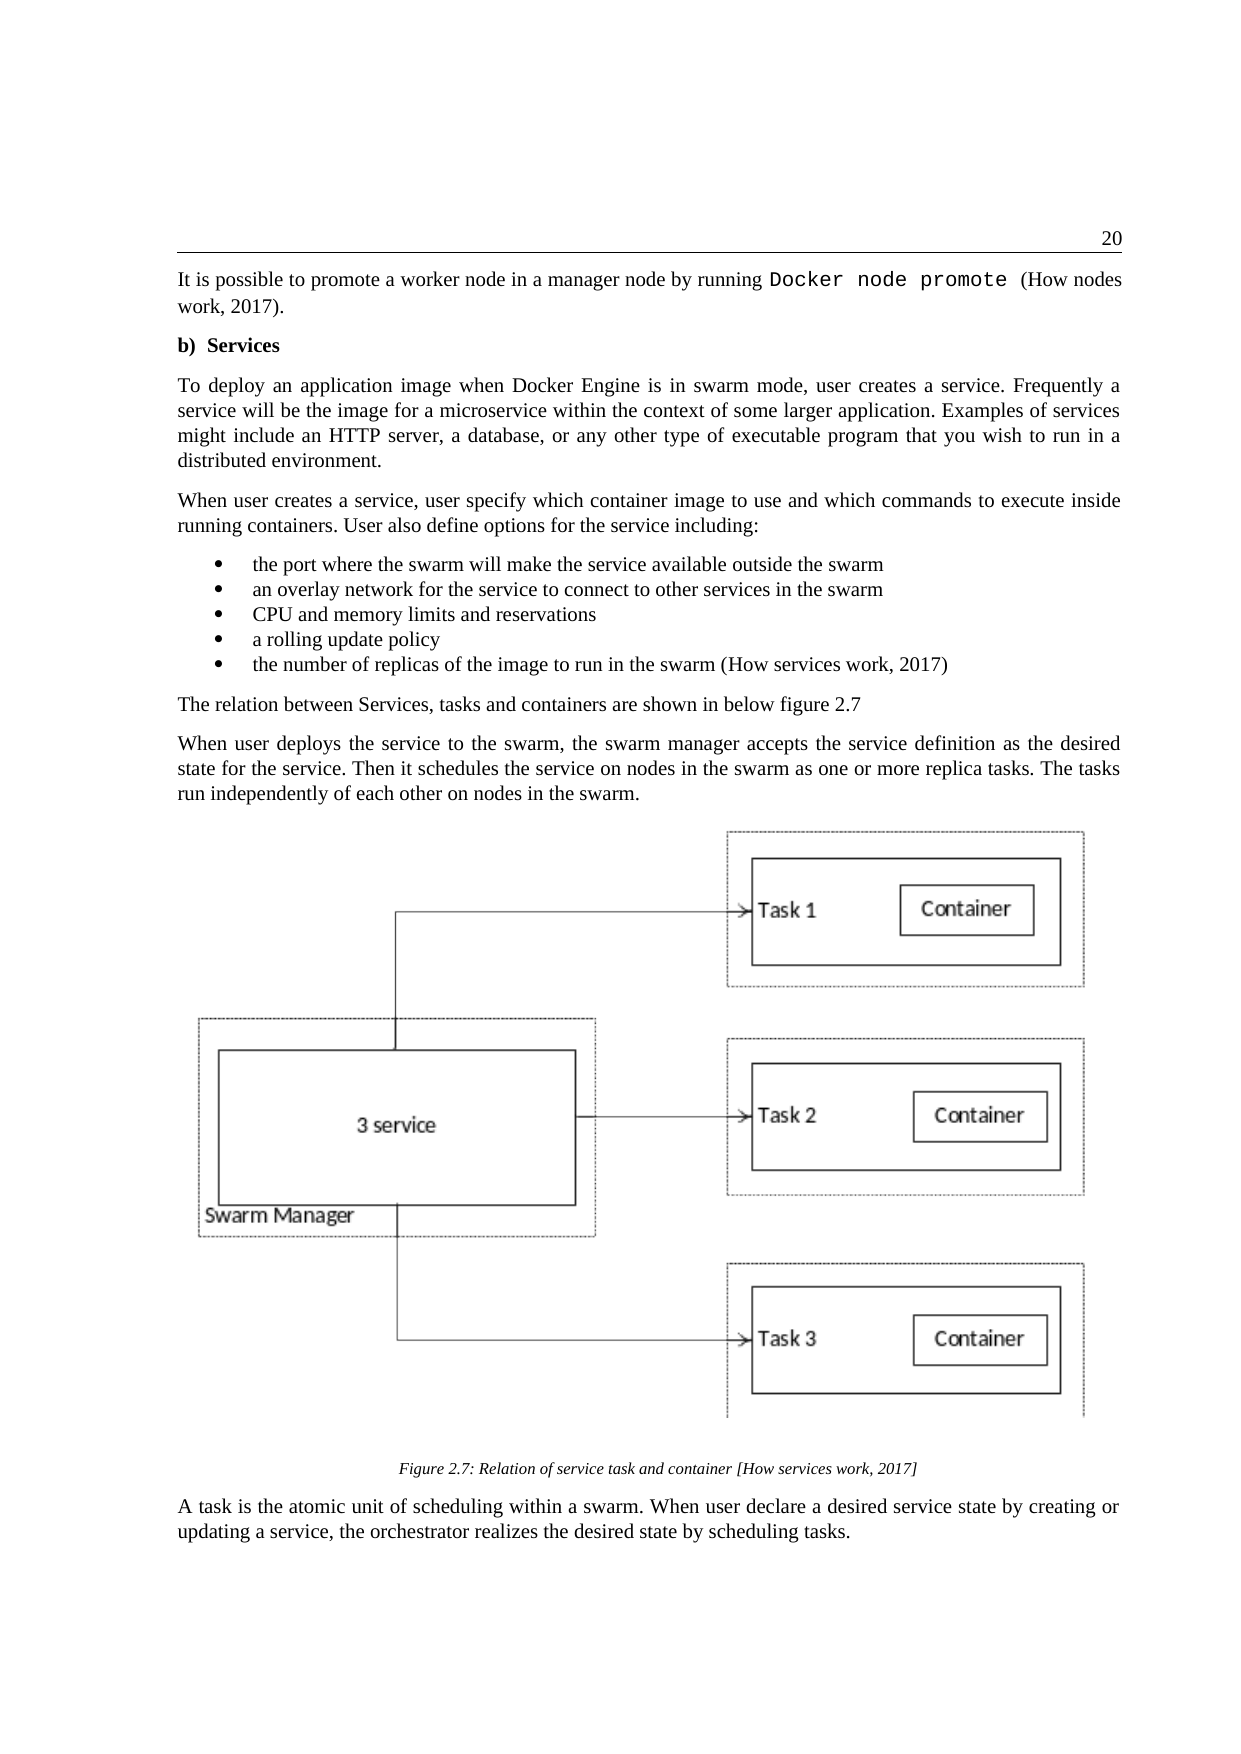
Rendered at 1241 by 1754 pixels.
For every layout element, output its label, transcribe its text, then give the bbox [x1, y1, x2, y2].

text A task is the atomic unit of scheduling within a swarm. When user declare a desired service state by creating or updating a service, the orchestrator realizes the desired state by scheduling tasks. [177, 1493, 1122, 1543]
list an overlay network for the service to connect to other services in the swarm [215, 576, 1122, 601]
text It is possible to promote a worker node in a manager node by running Docker node promote (How nodes work, 2017). [177, 267, 1122, 318]
text To deploy an application image when Docker Engine is in swarm mode, user creates a service. Frequently a service will be the image for a microservice within the context of some larger application. Examples of services might include an HTTP server, a database, or any other type of executable program that you wish to run in a distributed environment. [177, 372, 1122, 472]
list a rolling update policy [215, 626, 1122, 651]
list the port where the swarm will make the service available outside the swarm [215, 551, 1122, 576]
list CPU and memory limits and reservations [215, 601, 1122, 626]
list the number of replicas of the image to run in the swarm (How services work, 2017) [215, 651, 1122, 676]
subtitle Services [177, 332, 1122, 357]
text When user deploys the service to the swarm, the swarm manager accepts the service definition as the desired state for the service. Then it schedules the service on nodes in the swarm as one or more replica tasks. The tasks run independently of each other on nodes in the swarm. [177, 730, 1122, 805]
text Figure 2.7: Relation of service task and container [How services work, 2017] [325, 1453, 1122, 1478]
text When user creates a service, user specify which container image to use and which commands to execute inside running containers. User also define options for the service including: [177, 487, 1122, 537]
text The relation between Services, tasks and containers are shown in below figure 2.7 [177, 691, 1122, 716]
